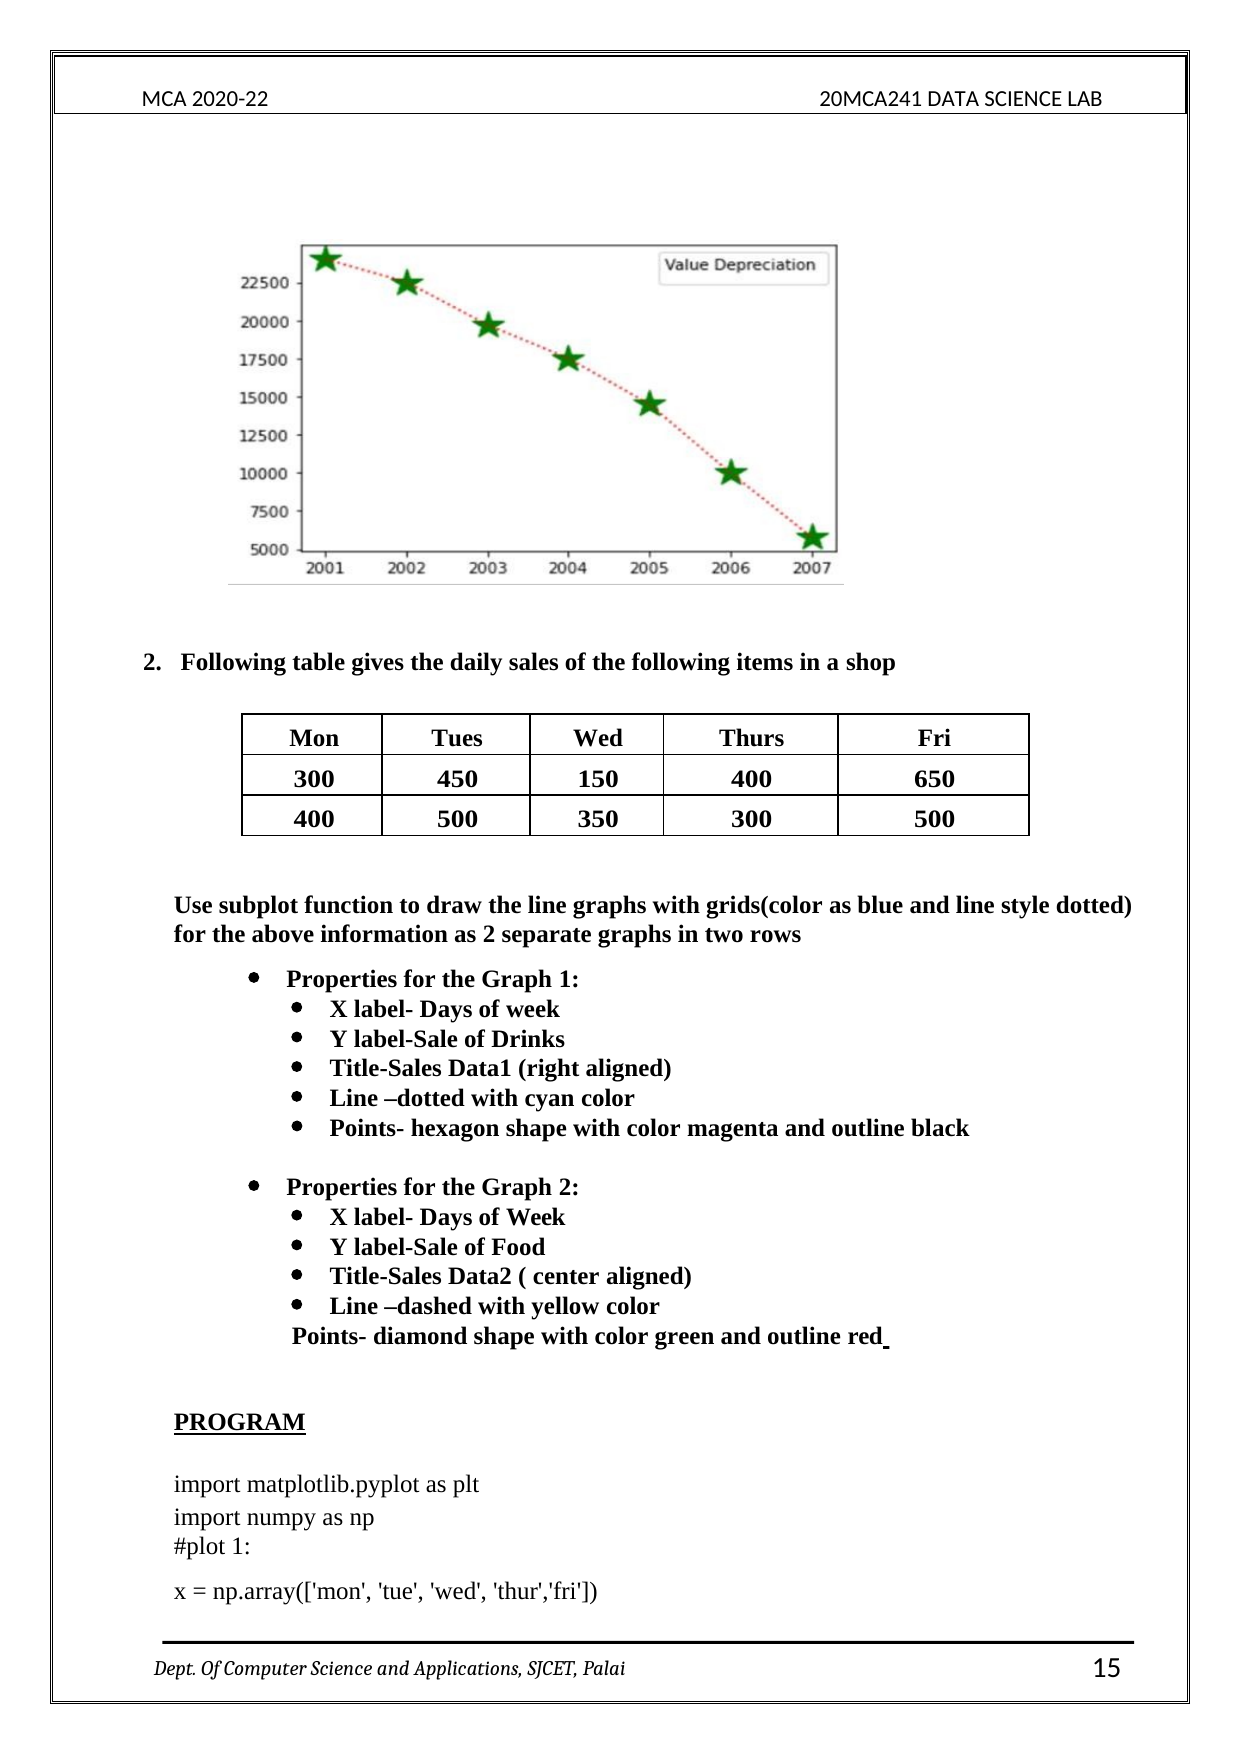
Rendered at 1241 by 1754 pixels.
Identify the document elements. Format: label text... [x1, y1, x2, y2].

table_cell 350 [531, 796, 663, 835]
table_header Tues [383, 715, 529, 754]
list Line –dashed with yellow color [292, 1291, 1165, 1321]
table_cell 500 [383, 796, 529, 835]
list Points- diamond shape with color green and outline red [292, 1321, 1111, 1350]
table_cell 450 [383, 755, 529, 794]
list X label- Days of Week [292, 1202, 1165, 1232]
text Use subplot function to draw the line graphs with grids(color as blue and line style dotted) for the above information as 2 separate graphs in two rows [174, 890, 1159, 948]
subtitle import numpy as np [174, 1502, 738, 1531]
list X label- Days of week [292, 994, 1165, 1024]
subtitle import matplotlib.pyplot as plt [174, 1469, 738, 1498]
table_header Wed [531, 715, 663, 754]
list Following table gives the daily sales of the following items in a shop [143, 647, 1165, 675]
table_cell 400 [243, 796, 381, 835]
list Title-Sales Data1 (right aligned) [292, 1053, 1165, 1083]
table_cell 300 [243, 755, 381, 794]
table_cell 500 [839, 796, 1028, 835]
list Title-Sales Data2 ( center aligned) [292, 1261, 1165, 1291]
table_header Mon [243, 715, 381, 754]
list Y label-Sale of Drinks [292, 1024, 1165, 1053]
text #plot 1: [174, 1531, 1165, 1560]
list Properties for the Graph 1: [249, 964, 1165, 994]
text x = np.array(['mon', 'tue', 'wed', 'thur','fri']) [174, 1576, 1165, 1605]
table_cell 300 [664, 796, 837, 835]
list Line –dotted with cyan color [292, 1083, 1165, 1113]
list Y label-Sale of Food [292, 1232, 1165, 1261]
table_header Fri [839, 715, 1028, 754]
table_header Thurs [664, 715, 837, 754]
table_cell 650 [839, 755, 1028, 794]
text PROGRAM [174, 1407, 1111, 1436]
picture [228, 239, 844, 585]
list Points- hexagon shape with color magenta and outline black [292, 1113, 1094, 1143]
table_cell 400 [664, 755, 837, 794]
list Properties for the Graph 2: [249, 1172, 1165, 1202]
table_cell 150 [531, 755, 663, 794]
